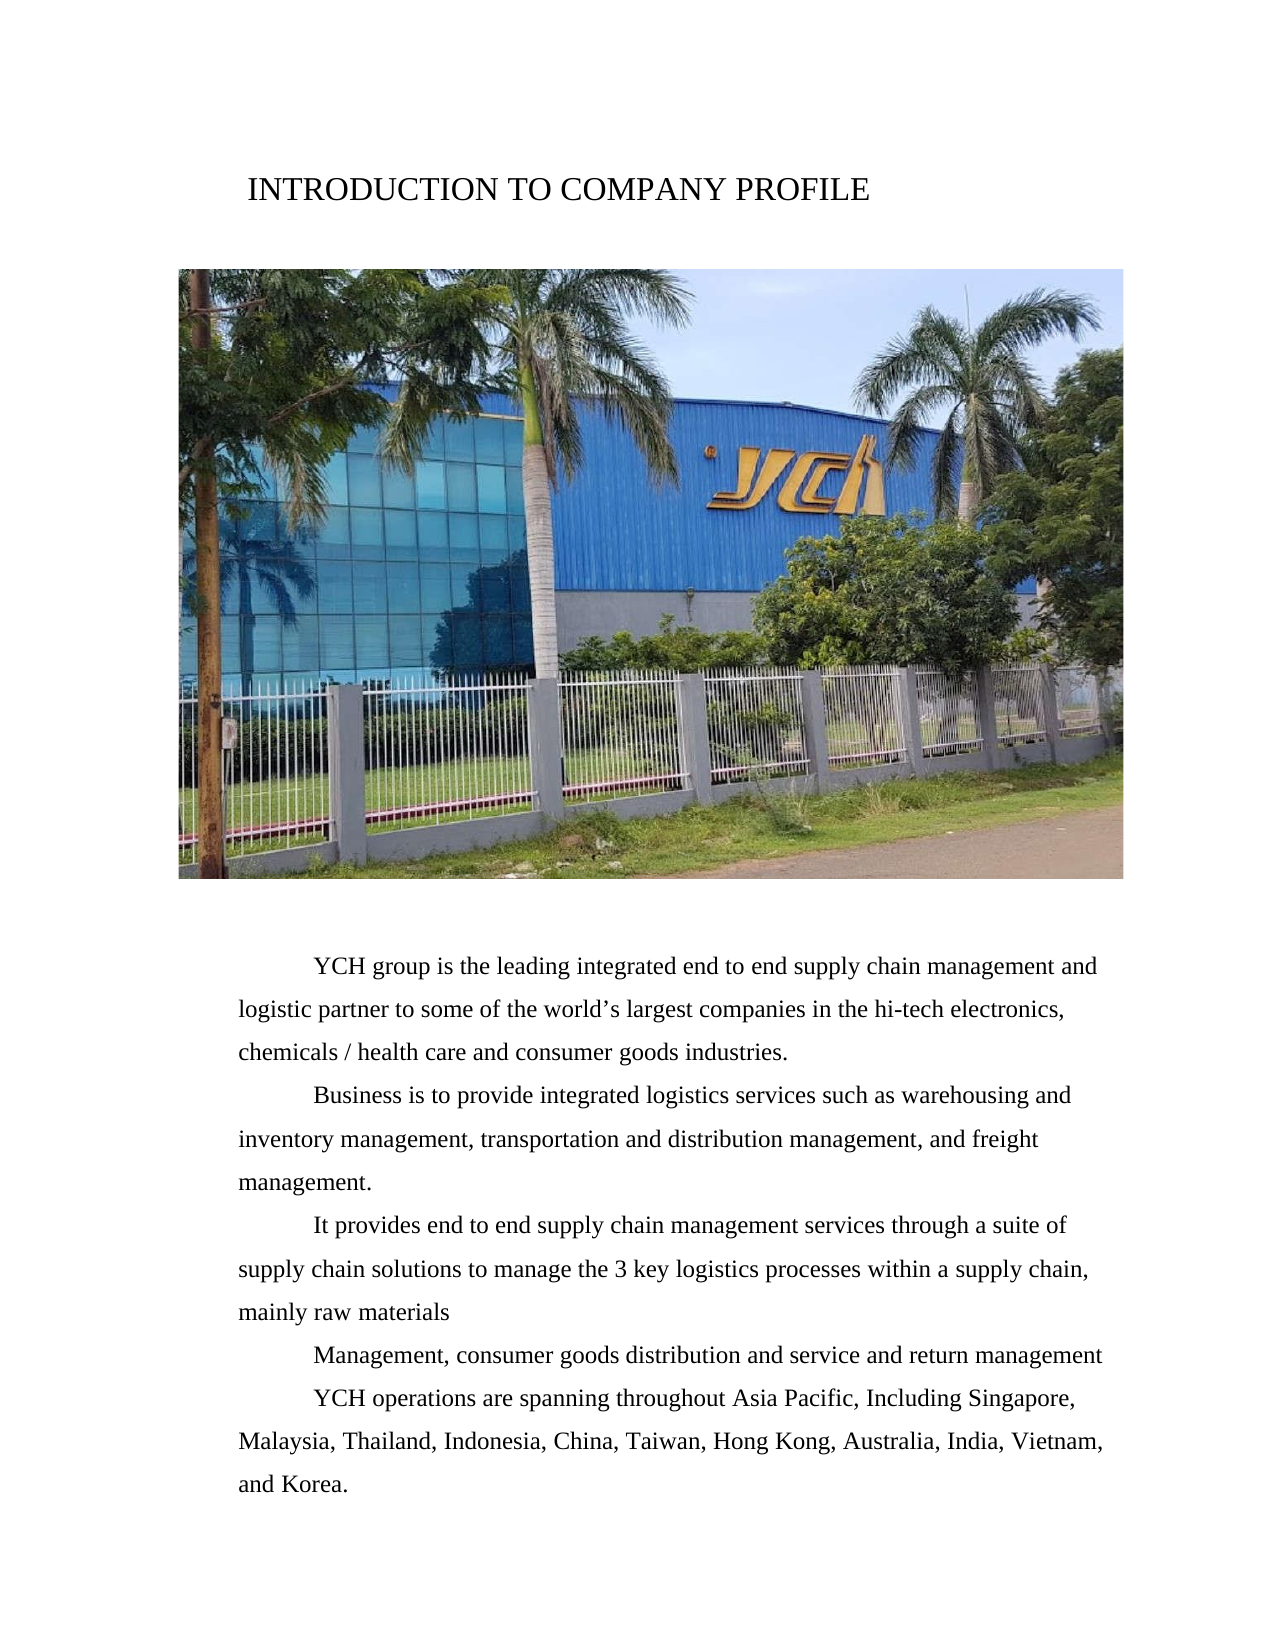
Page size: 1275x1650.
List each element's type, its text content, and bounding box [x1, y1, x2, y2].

text YCH group is the leading integrated end to end supply chain management and logistic partner to some of the world’s largest companies in the hi-tech electronics, chemicals / health care and consumer goods industries. [238, 951, 1107, 1066]
text It provides end to end supply chain management services through a suite of supply chain solutions to manage the 3 key logistics processes within a supply chain, mainly raw materials [238, 1211, 1110, 1326]
text Business is to provide integrated logistics services such as warehousing and inventory management, transportation and distribution management, and freight management. [238, 1081, 1074, 1196]
subtitle INTRODUCTION TO COMPANY PROFILE [247, 169, 1154, 208]
picture [178, 269, 1124, 879]
text Management, consumer goods distribution and service and return management YCH operations are spanning throughout Asia Pacific, Including Singapore, [313, 1340, 1110, 1412]
text Malaysia, Thailand, Indonesia, China, Taiwan, Hong Kong, Australia, India, Vietnam, and Korea. [238, 1426, 1107, 1498]
